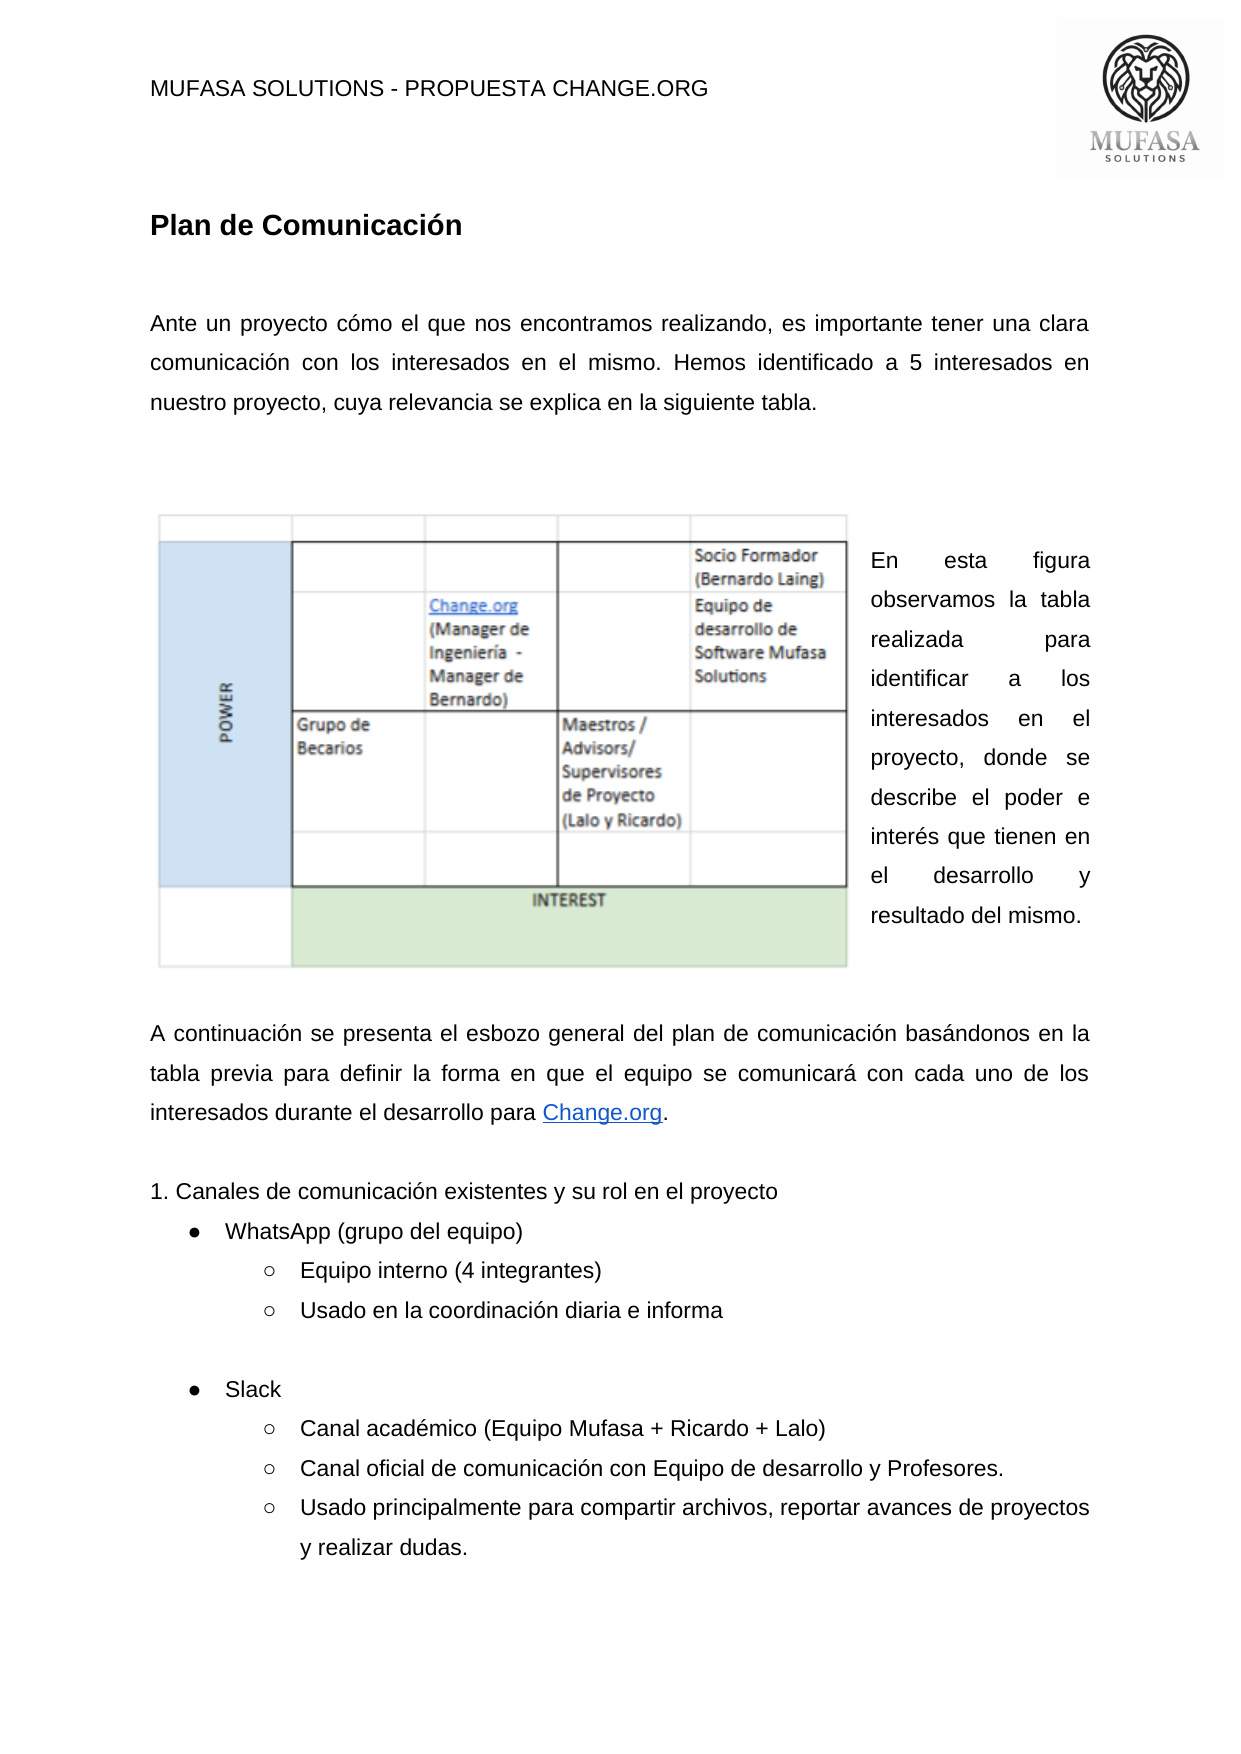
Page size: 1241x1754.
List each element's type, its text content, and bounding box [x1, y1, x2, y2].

text Ante un proyecto cómo el que nos encontramos realizando, es importante tener una clara comunicación con los interesados en el mismo. Hemos identificado a 5 interesados en nuestro proyecto, cuya relevancia se explica en la siguiente tabla. [150, 310, 1090, 415]
text A continuación se presenta el esbozo general del plan de comunicación basándonos en la tabla previa para definir la forma en que el equipo se comunicará con cada uno de los interesados durante el desarrollo para Change.org. [150, 1020, 1090, 1126]
list Usado principalmente para compartir archivos, reportar avances de proyectos y realizar dudas. [262, 1494, 1090, 1560]
picture [1056, 18, 1225, 180]
picture [153, 510, 852, 973]
list Slack [187, 1376, 1090, 1402]
list Equipo interno (4 integrantes) [262, 1257, 1090, 1284]
list WhatsApp (grupo del equipo) [187, 1218, 1090, 1244]
list Usado en la coordinación diaria e informa [262, 1297, 1090, 1323]
text 1. Canales de comunicación existentes y su rol en el proyecto [150, 1178, 1090, 1205]
list Canal oficial de comunicación con Equipo de desarrollo y Profesores. [262, 1455, 1090, 1481]
list Canal académico (Equipo Mufasa + Ricardo + Lalo) [262, 1415, 1090, 1442]
text En esta figura observamos la tabla realizada para identificar a los interesados en el proyecto, donde se describe el poder e interés que tienen en el desarrollo y resultado del mismo. [852, 547, 1090, 928]
subtitle Plan de Comunicación [150, 207, 1090, 241]
